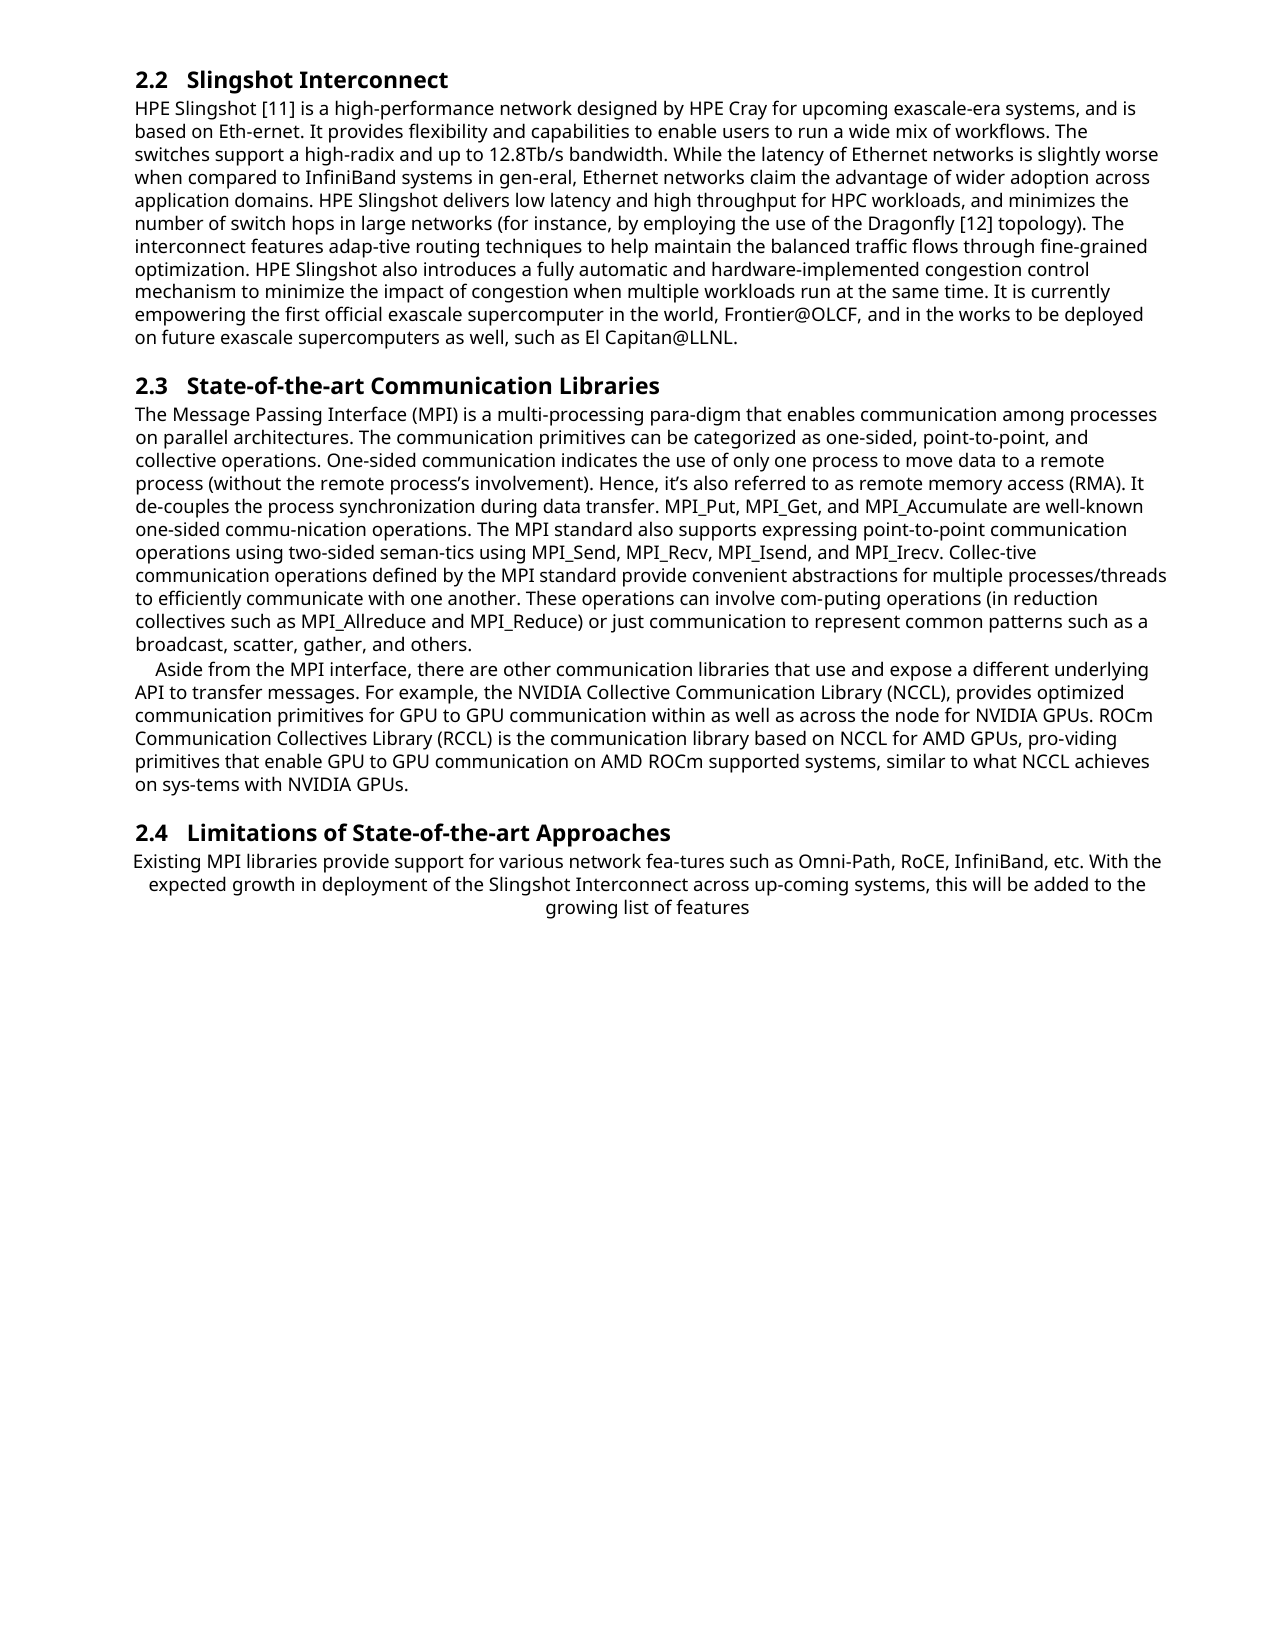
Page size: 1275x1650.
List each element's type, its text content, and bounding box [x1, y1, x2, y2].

text The Message Passing Interface (MPI) is a multi-processing para-digm that enables communication among processes on parallel architectures. The communication primitives can be categorized as one-sided, point-to-point, and collective operations. One-sided communication indicates the use of only one process to move data to a remote process (without the remote process’s involvement). Hence, it’s also referred to as remote memory access (RMA). It de-couples the process synchronization during data transfer. MPI_Put, MPI_Get, and MPI_Accumulate are well-known one-sided commu-nication operations. The MPI standard also supports expressing point-to-point communication operations using two-sided seman-tics using MPI_Send, MPI_Recv, MPI_Isend, and MPI_Irecv. Collec-tive communication operations defined by the MPI standard provide convenient abstractions for multiple processes/threads to efficiently communicate with one another. These operations can involve com-puting operations (in reduction collectives such as MPI_Allreduce and MPI_Reduce) or just communication to represent common patterns such as a broadcast, scatter, gather, and others. [134, 403, 1168, 656]
text Existing MPI libraries provide support for various network fea-tures such as Omni-Path, RoCE, InfiniBand, etc. With the expected growth in deployment of the Slingshot Interconnect across up-coming systems, this will be added to the growing list of features [126, 850, 1168, 919]
text HPE Slingshot [11] is a high-performance network designed by HPE Cray for upcoming exascale-era systems, and is based on Eth-ernet. It provides flexibility and capabilities to enable users to run a wide mix of workflows. The switches support a high-radix and up to 12.8Tb/s bandwidth. While the latency of Ethernet networks is slightly worse when compared to InfiniBand systems in gen-eral, Ethernet networks claim the advantage of wider adoption across application domains. HPE Slingshot delivers low latency and high throughput for HPC workloads, and minimizes the number of switch hops in large networks (for instance, by employing the use of the Dragonfly [12] topology). The interconnect features adap-tive routing techniques to help maintain the balanced traffic flows through fine-grained optimization. HPE Slingshot also introduces a fully automatic and hardware-implemented congestion control mechanism to minimize the impact of congestion when multiple workloads run at the same time. It is currently empowering the first official exascale supercomputer in the world, Frontier@OLCF, and in the works to be deployed on future exascale supercomputers as well, such as El Capitan@LLNL. [134, 97, 1168, 349]
text 2.4 Limitations of State-of-the-art Approaches [135, 817, 1168, 847]
text Aside from the MPI interface, there are other communication libraries that use and expose a different underlying API to transfer messages. For example, the NVIDIA Collective Communication Library (NCCL), provides optimized communication primitives for GPU to GPU communication within as well as across the node for NVIDIA GPUs. ROCm Communication Collectives Library (RCCL) is the communication library based on NCCL for AMD GPUs, pro-viding primitives that enable GPU to GPU communication on AMD ROCm supported systems, similar to what NCCL achieves on sys-tems with NVIDIA GPUs. [134, 658, 1168, 796]
text 2.2 Slingshot Interconnect [135, 64, 1168, 94]
text 2.3 State-of-the-art Communication Libraries [135, 370, 1168, 401]
